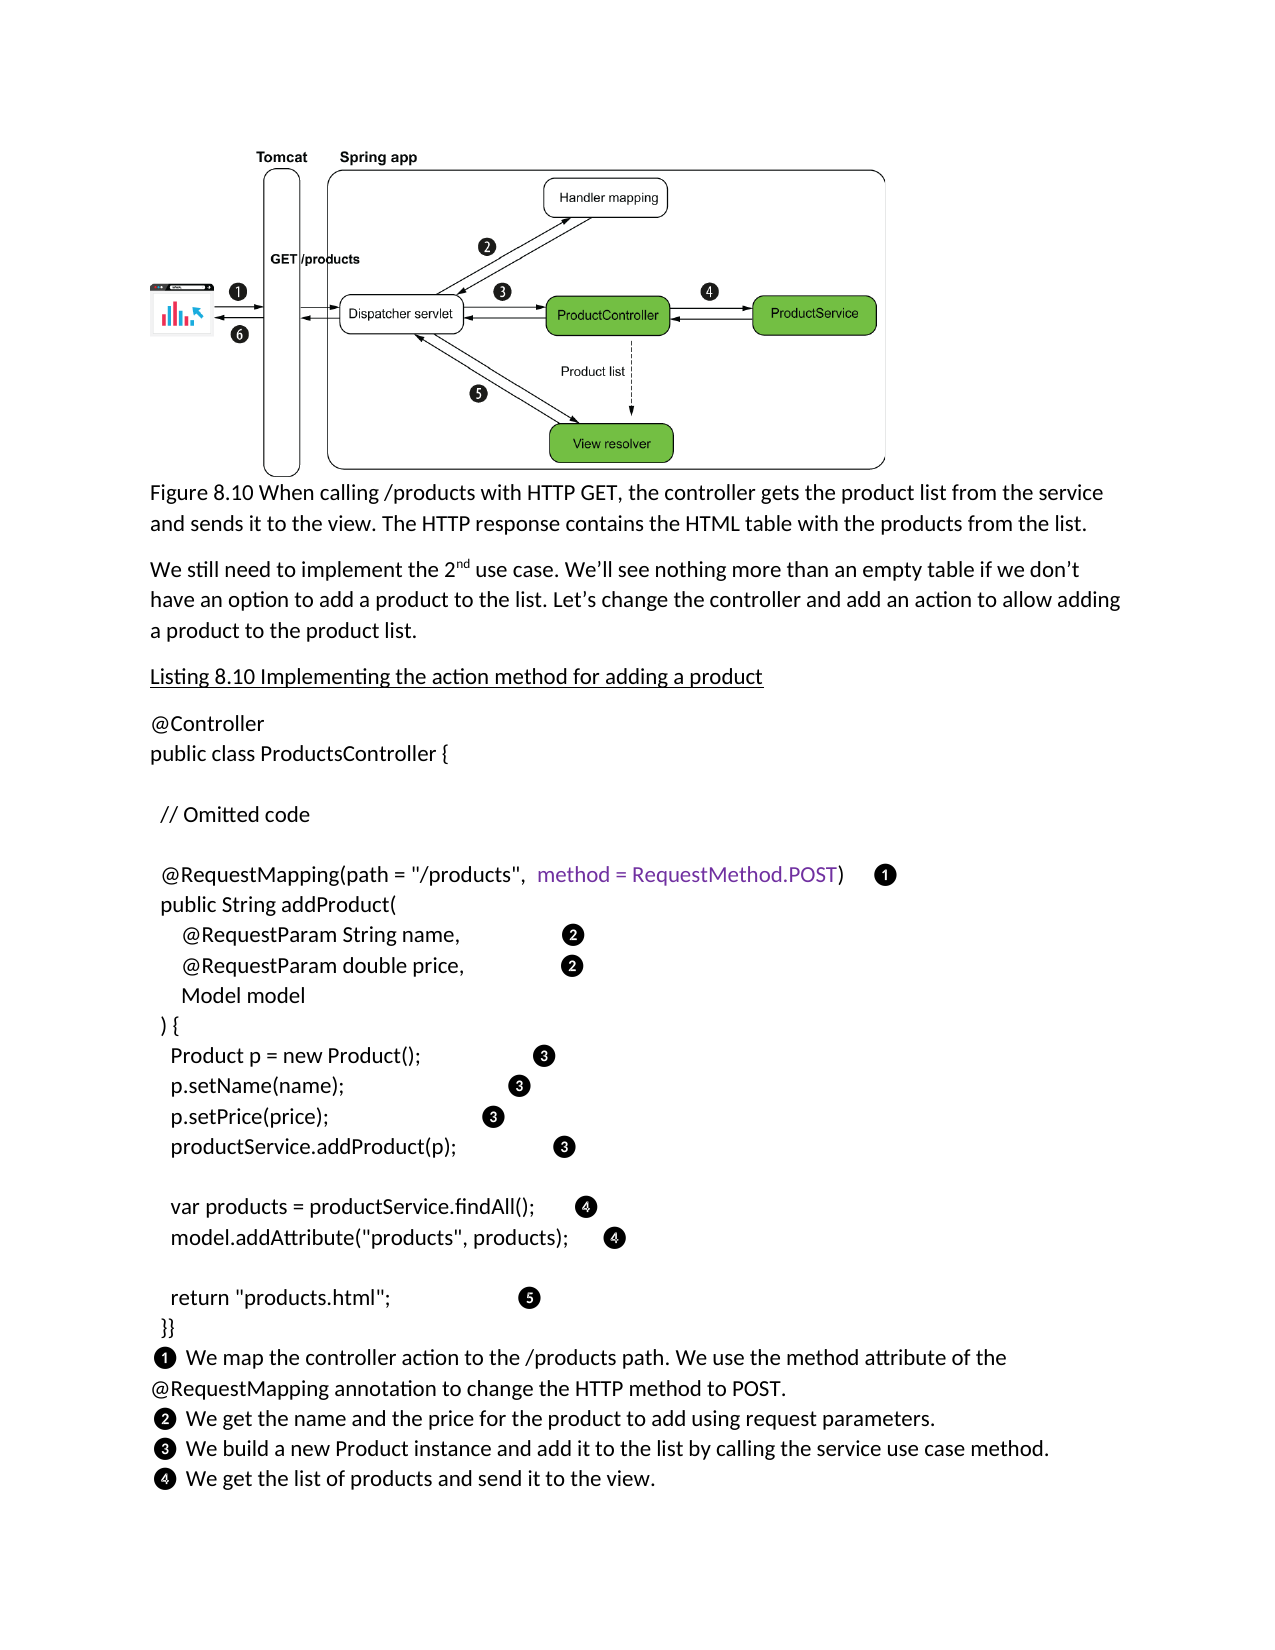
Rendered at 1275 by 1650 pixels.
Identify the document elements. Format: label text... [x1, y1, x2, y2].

text @RequestParam double price, ❷ [150, 951, 1125, 979]
text Listing 8.10 Implementing the action method for adding a product [150, 662, 1125, 691]
text ) { [150, 1011, 1125, 1039]
text ❷ We get the name and the price for the product to add using request parameters. [150, 1404, 1125, 1432]
text // Omitted code [150, 800, 1125, 828]
text ❶ We map the controller action to the /products path. We use the method attribute of the @RequestMapping annotation to change the HTTP method to POST. [150, 1343, 1125, 1402]
text return "products.html"; ❺ [150, 1283, 1125, 1311]
text public String addProduct( [150, 890, 1125, 918]
text ❸ We build a new Product instance and add it to the list by calling the service use case method. [150, 1434, 1125, 1462]
text Model model [150, 981, 1125, 1009]
text model.addAttribute("products", products); ❹ [150, 1223, 1125, 1251]
text }} [150, 1313, 1125, 1341]
text @RequestParam String name, ❷ [150, 921, 1125, 949]
text We still need to implement the 2nd use case. We’ll see nothing more than an empty table if we don’t have an option to add a product to the list. Let’s change the controller and add an action to allow adding a product to the product list. [150, 555, 1125, 644]
text p.setPrice(price); ❸ [150, 1102, 1125, 1130]
text @Controller [150, 709, 1125, 737]
text Figure 8.10 When calling /products with HTTP GET, the controller gets the product list from the service and sends it to the view. The HTTP response contains the HTML table with the products from the list. [150, 478, 1125, 537]
text var products = productService.findAll(); ❹ [150, 1192, 1125, 1221]
text ❹ We get the list of products and send it to the view. [150, 1464, 1125, 1492]
text Product p = new Product(); ❸ [150, 1041, 1125, 1069]
text p.setName(name); ❸ [150, 1072, 1125, 1100]
picture [150, 150, 886, 477]
text productService.addProduct(p); ❸ [150, 1132, 1125, 1160]
text public class ProductsController { [150, 739, 1125, 767]
text @RequestMapping(path = "/products", method = RequestMethod.POST) ❶ [150, 860, 1125, 888]
